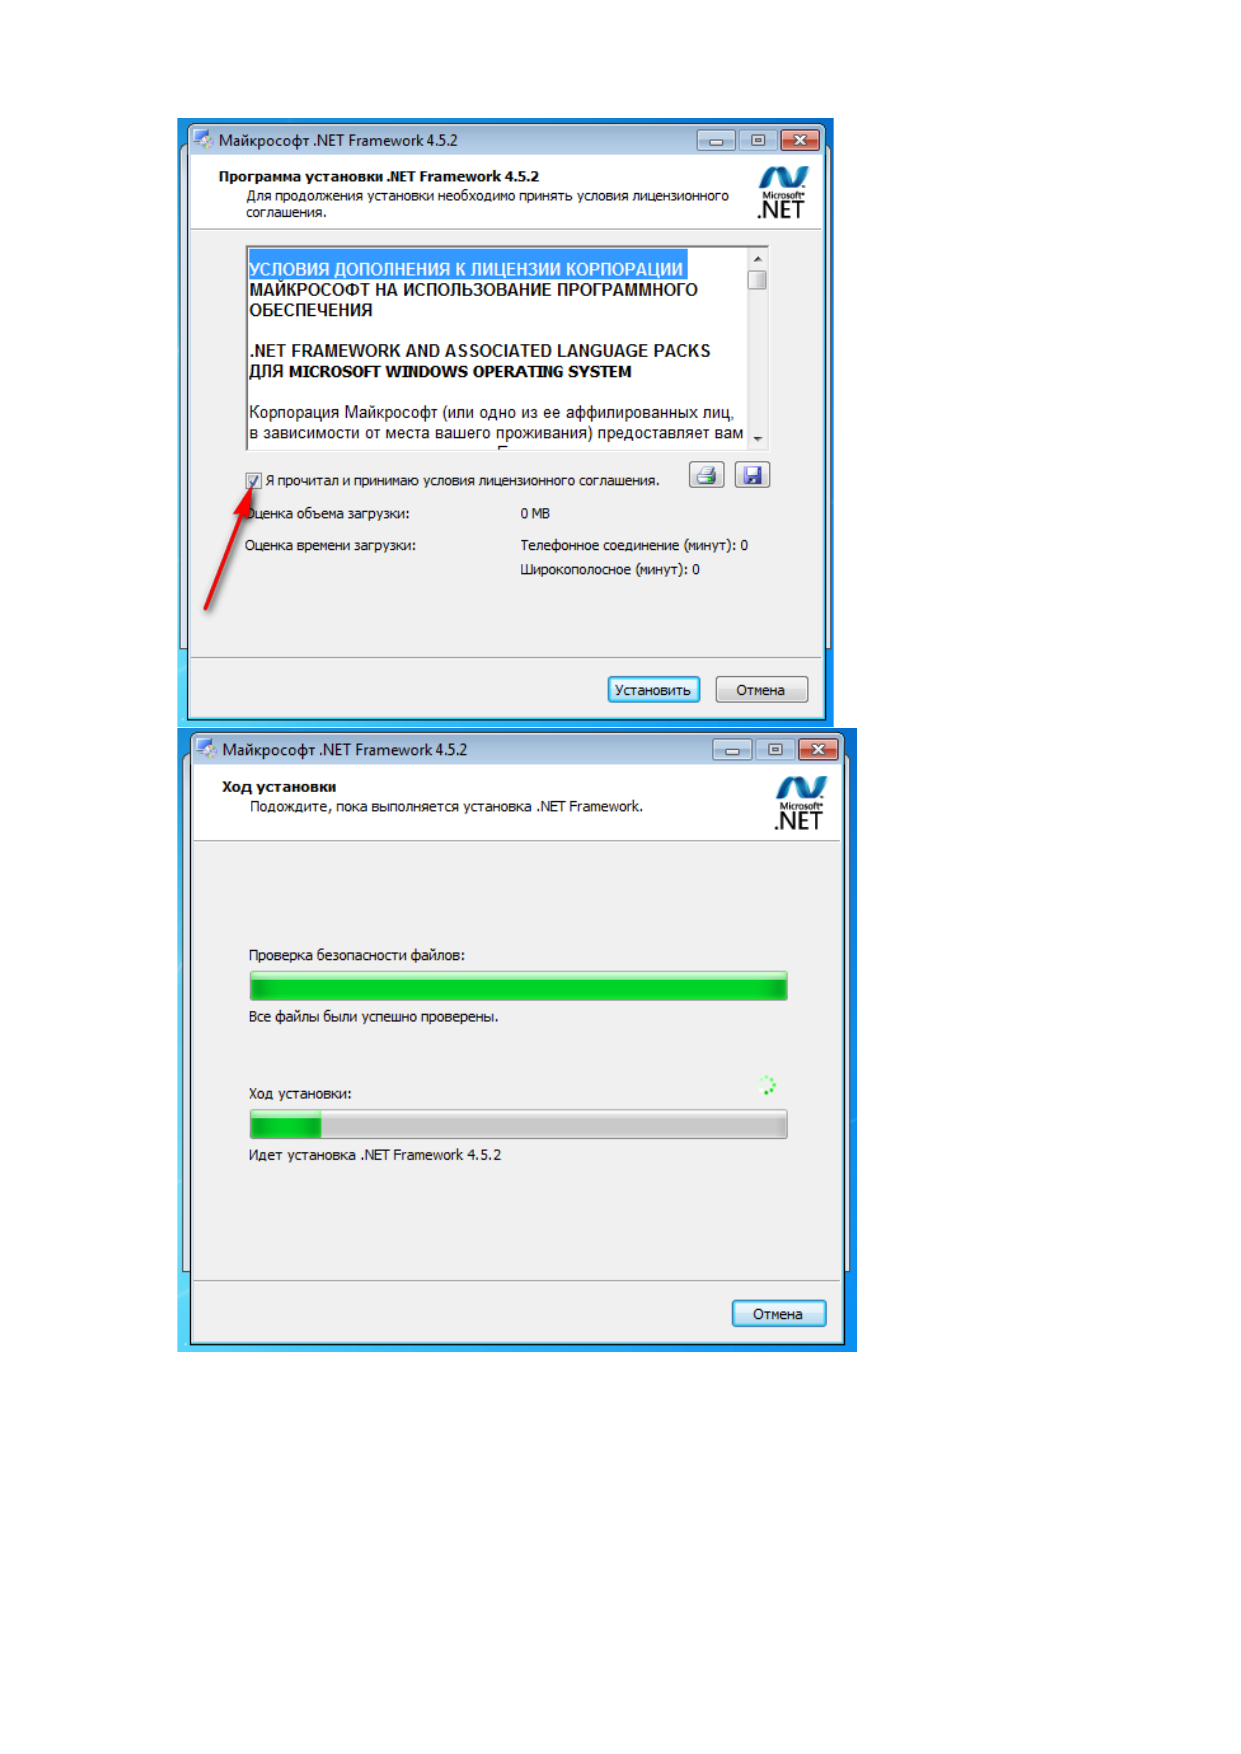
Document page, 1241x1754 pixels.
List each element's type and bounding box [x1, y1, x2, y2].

picture [177, 728, 857, 1352]
picture [177, 118, 834, 727]
